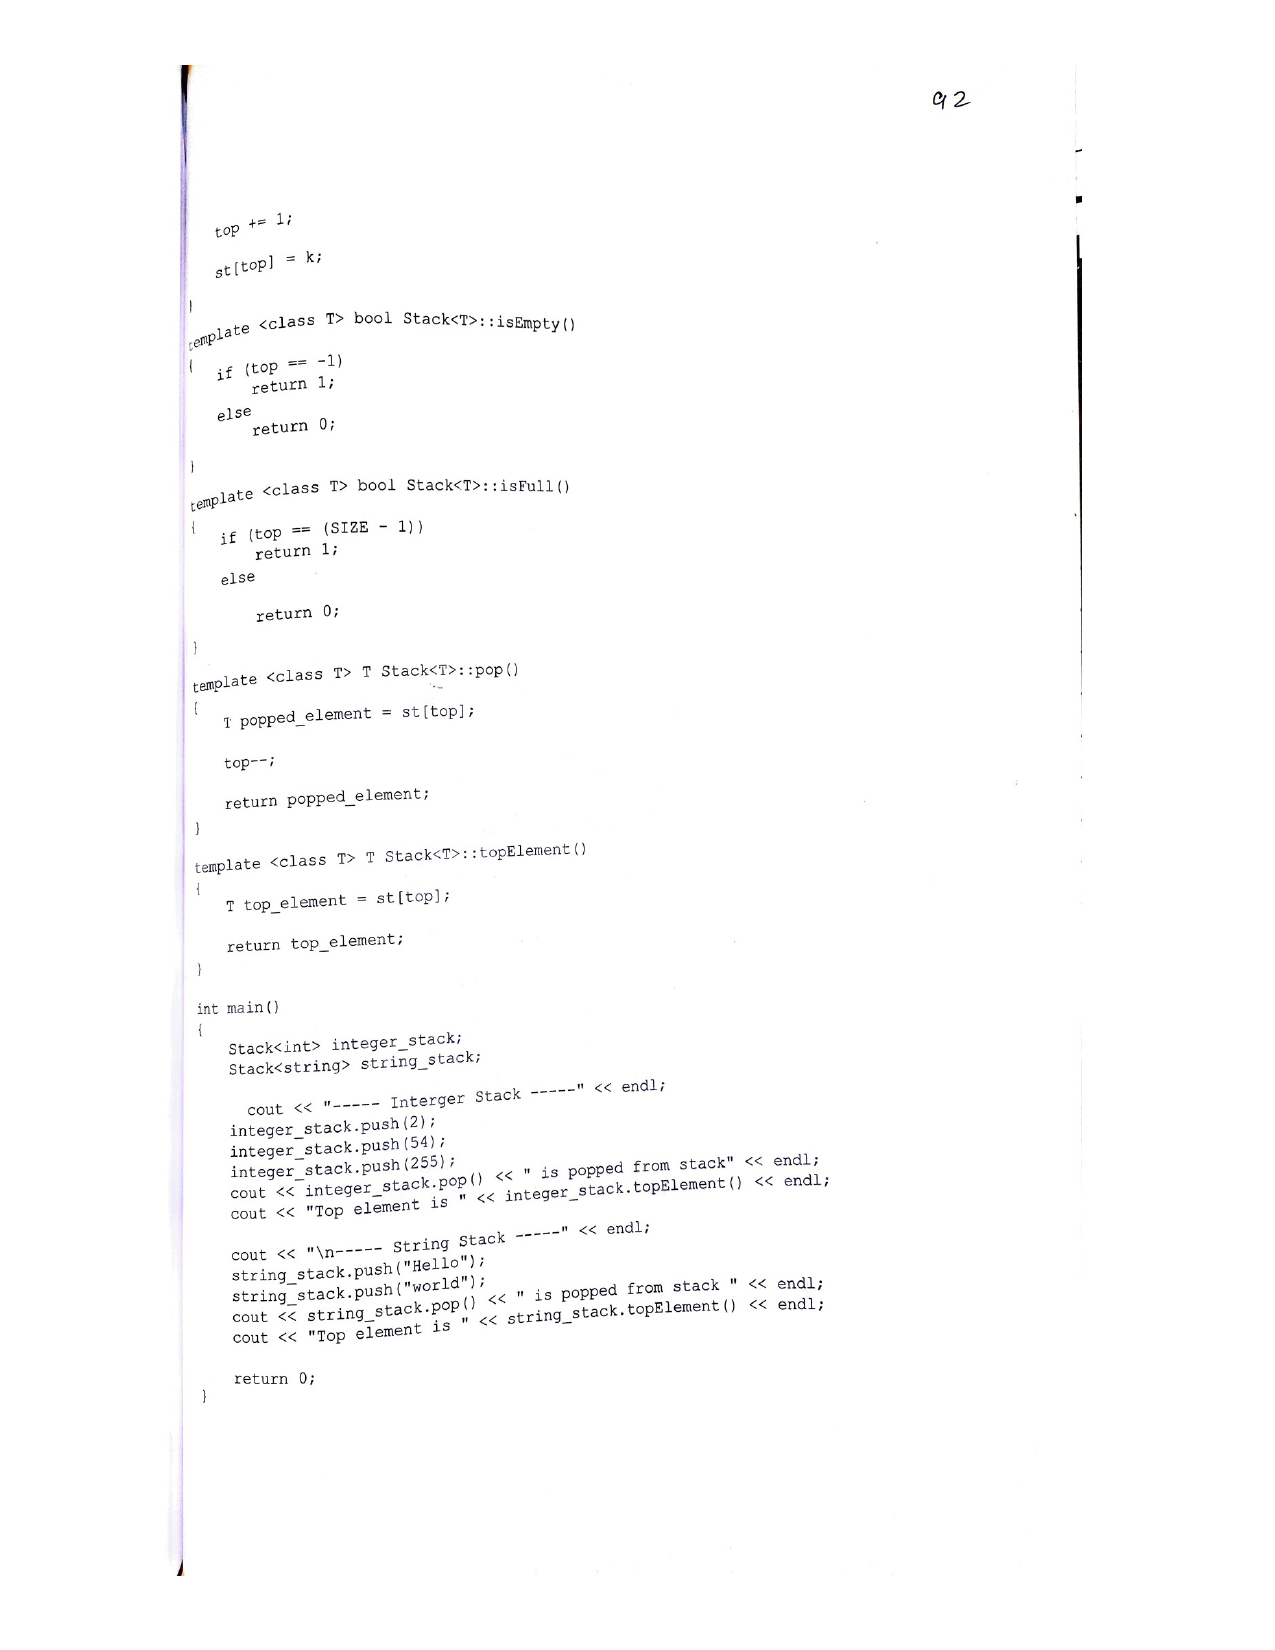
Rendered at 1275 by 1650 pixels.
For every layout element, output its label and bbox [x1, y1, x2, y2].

picture [150, 65, 1082, 1576]
